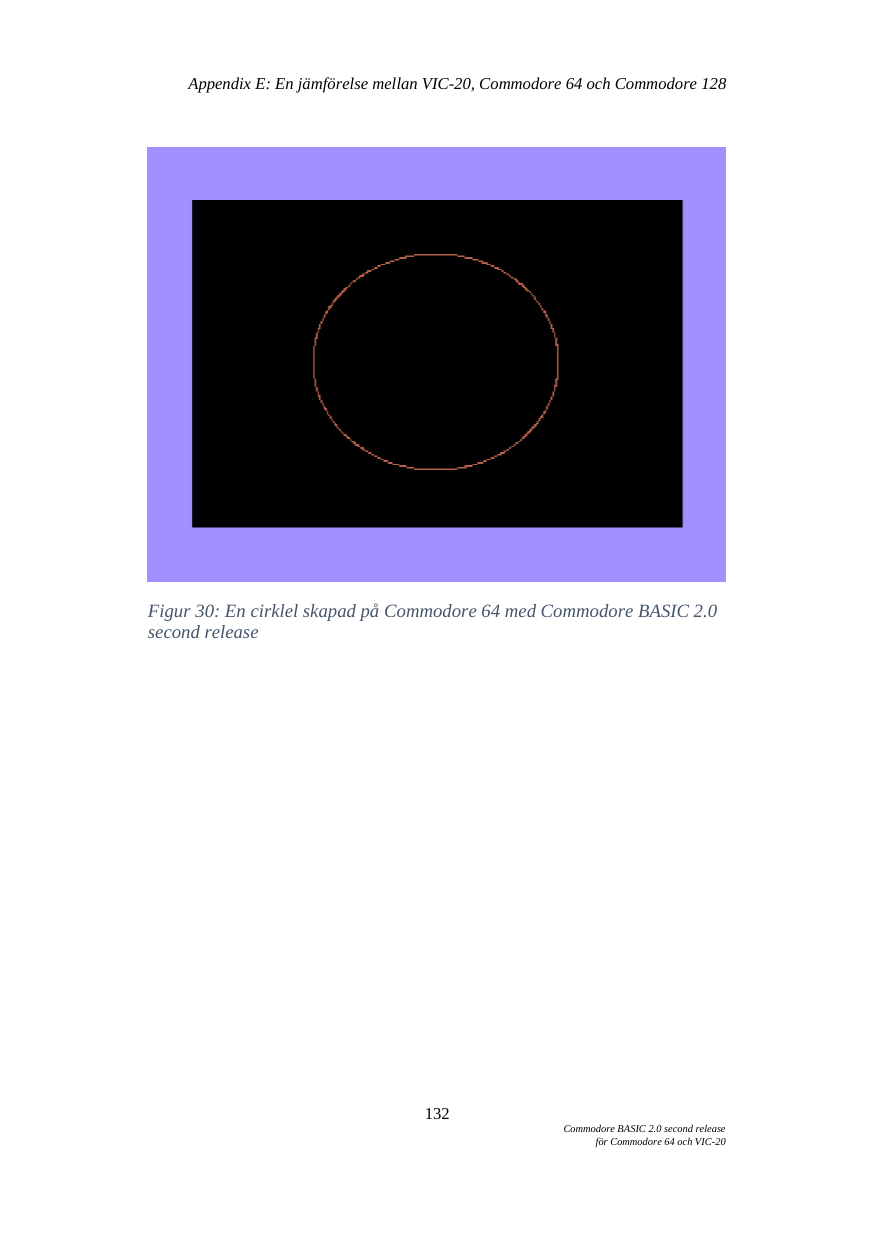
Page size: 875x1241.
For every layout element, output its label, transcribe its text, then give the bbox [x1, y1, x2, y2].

text Figur 30: En cirklel skapad på Commodore 64 med Commodore BASIC 2.0 second release [148, 600, 726, 643]
picture [147, 147, 726, 582]
